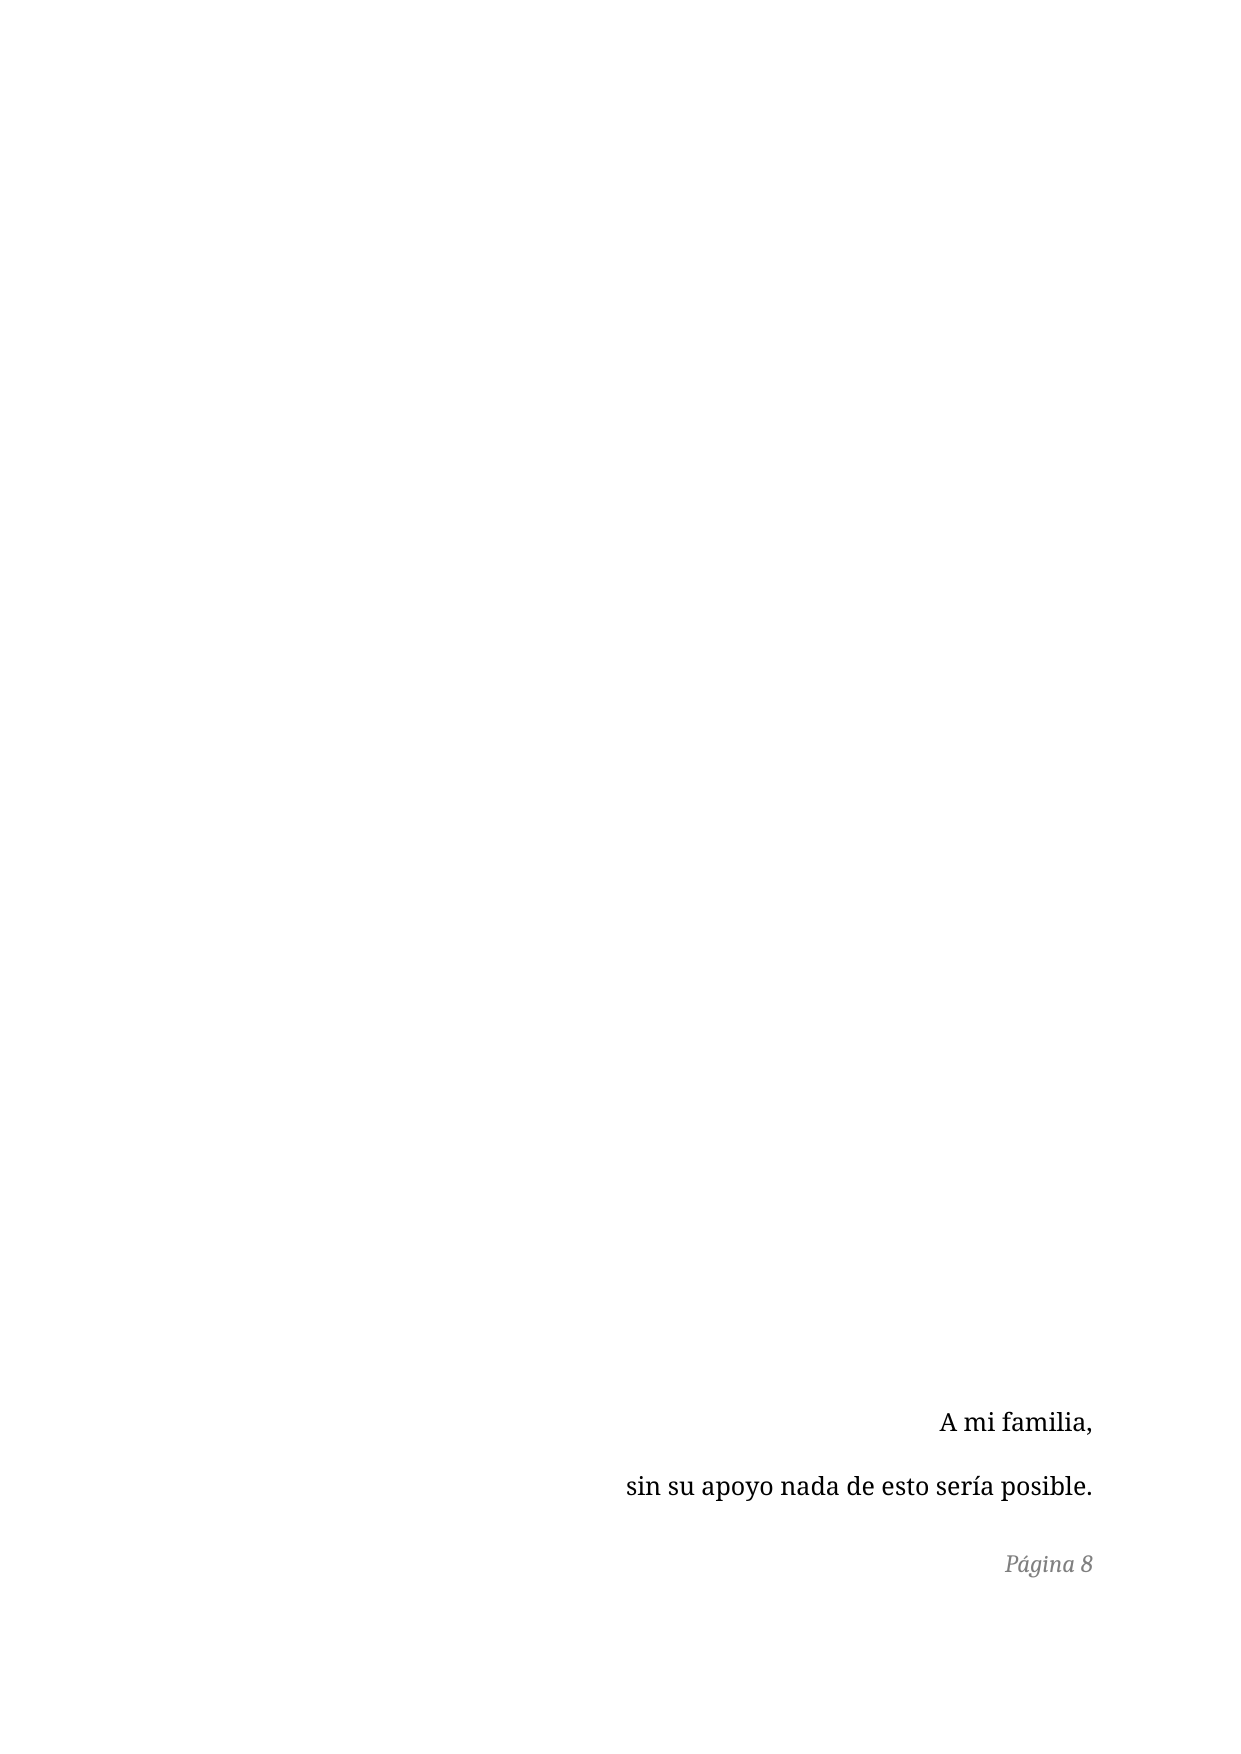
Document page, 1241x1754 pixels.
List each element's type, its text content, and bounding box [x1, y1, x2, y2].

text A mi familia, [177, 1405, 1092, 1439]
text sin su apoyo nada de esto sería posible. [177, 1468, 1092, 1502]
